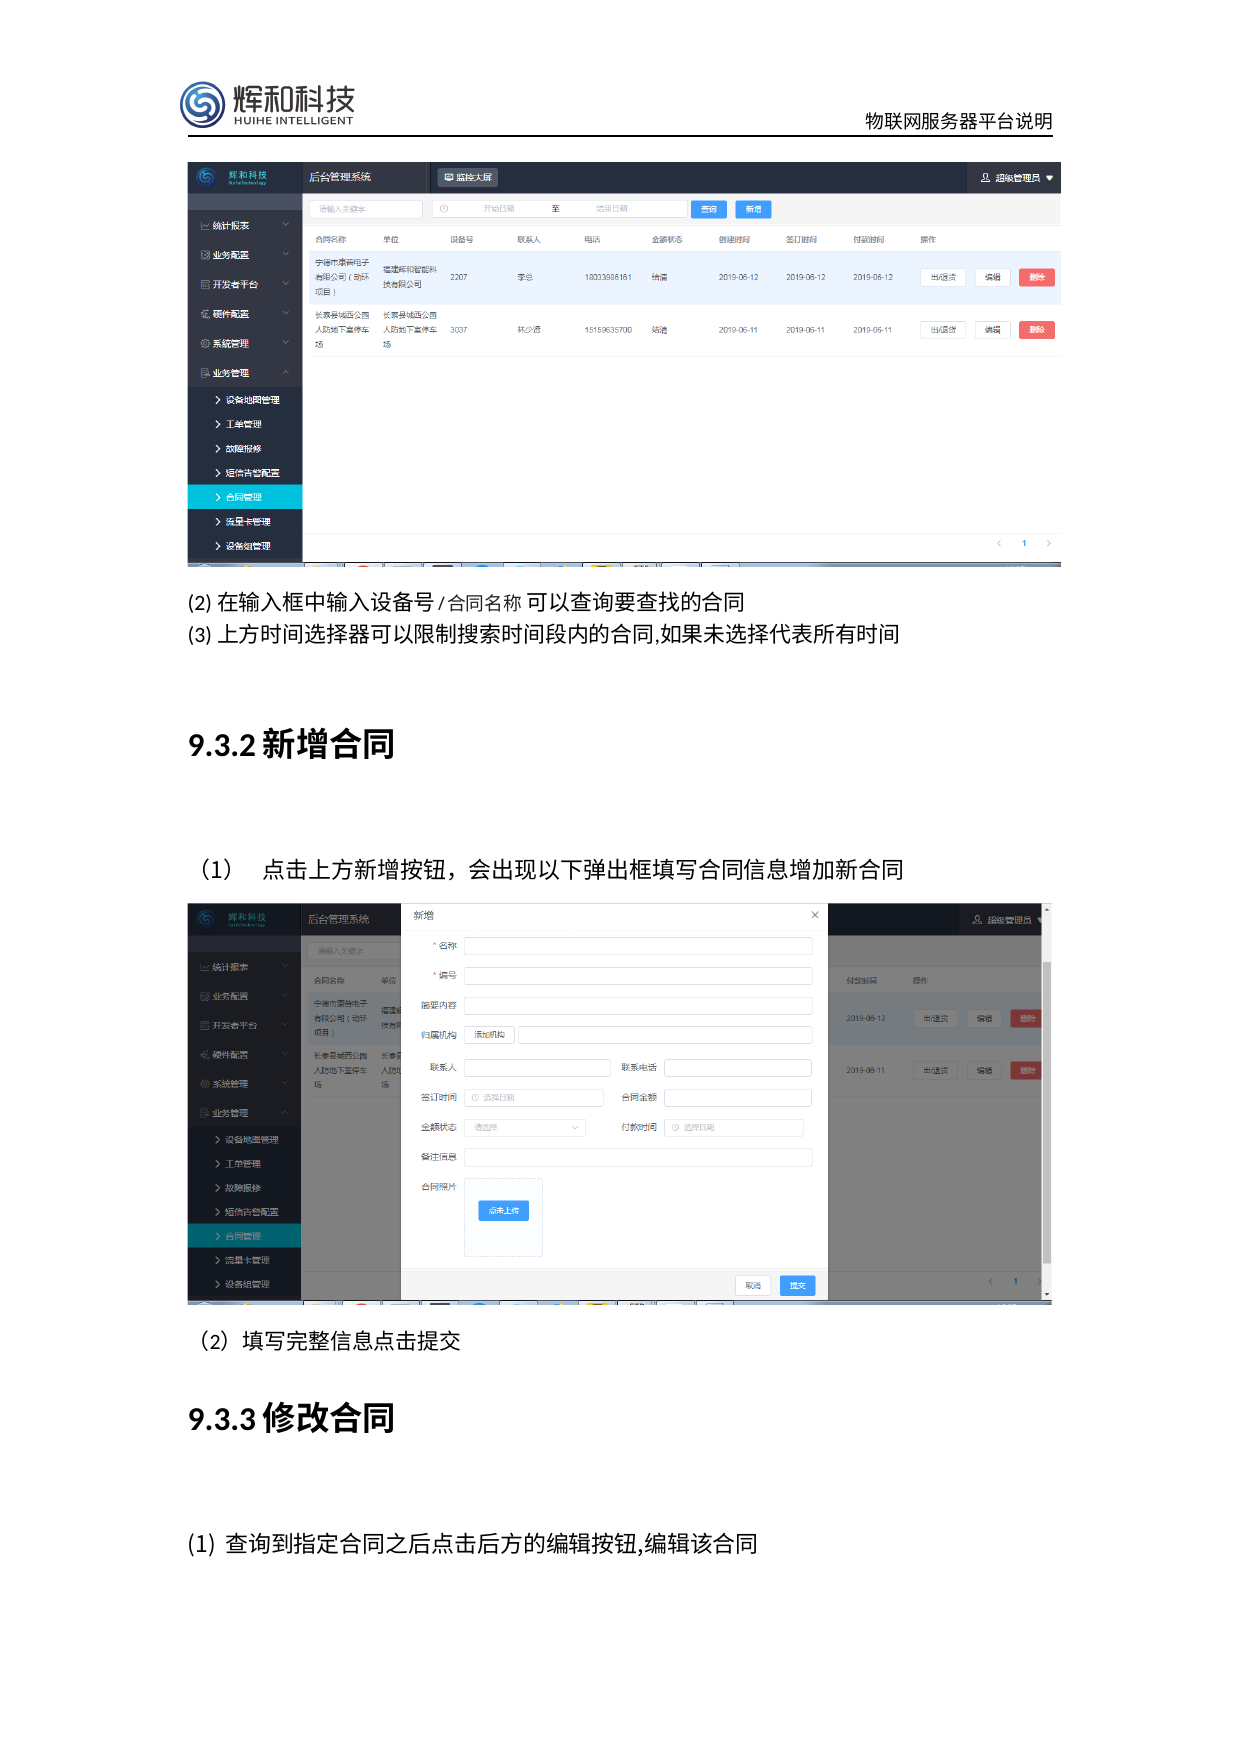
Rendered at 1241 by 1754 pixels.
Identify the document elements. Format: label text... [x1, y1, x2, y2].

subtitle 修改合同 [187, 1383, 1053, 1448]
text (3) 上方时间选择器可以限制搜索时间段内的合同,如果未选择代表所有时间 [187, 617, 1053, 649]
list 点击上方新增按钮，会出现以下弹出框填写合同信息增加新合同 [187, 836, 1053, 901]
picture [187, 162, 1061, 567]
list 查询到指定合同之后点击后方的编辑按钮,编辑该合同 [187, 1511, 1053, 1576]
subtitle 新增合同 [187, 709, 1053, 774]
picture [176, 78, 359, 131]
text (2) 在输入框中输入设备号/合同名称 可以查询要查找的合同 [187, 584, 1053, 617]
picture [187, 901, 1052, 1305]
text （2）填写完整信息点击提交 [187, 1324, 1053, 1356]
